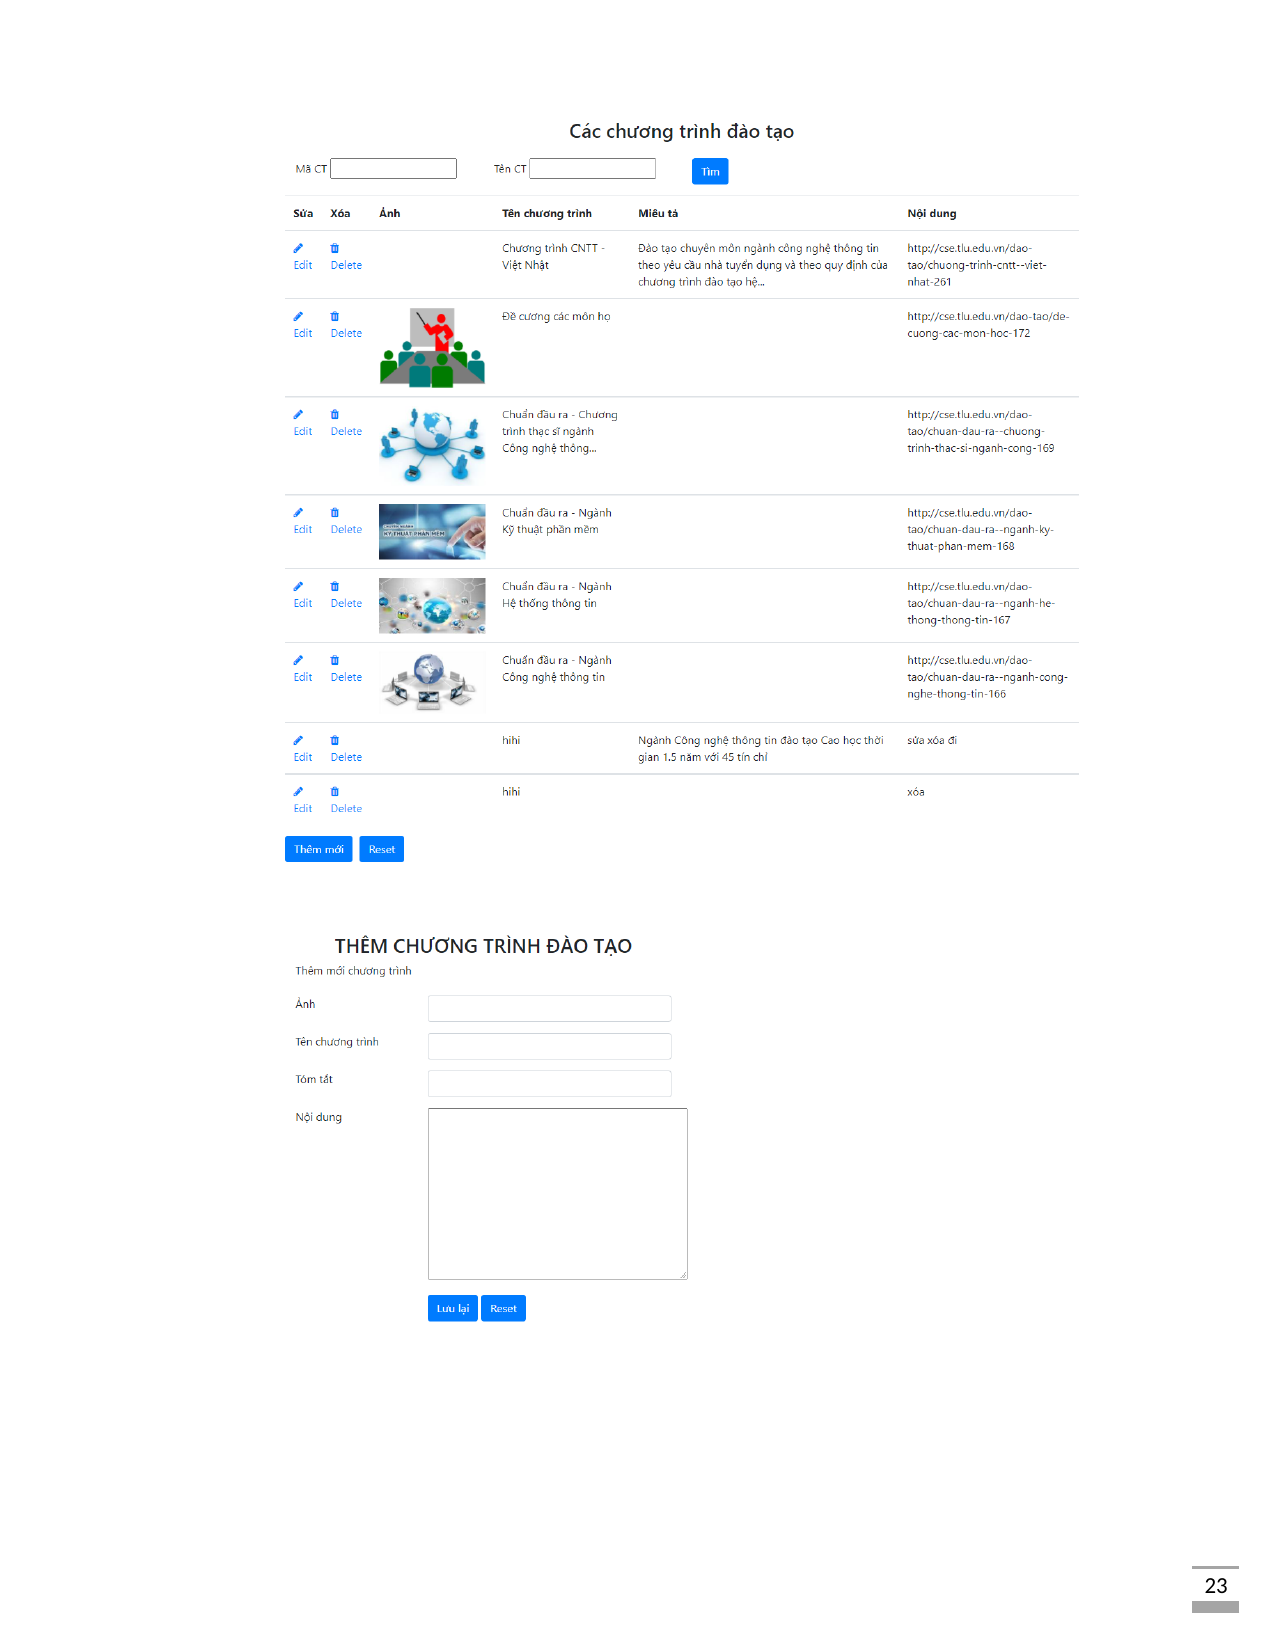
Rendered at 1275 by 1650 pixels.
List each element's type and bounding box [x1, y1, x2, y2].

picture [206, 933, 1157, 1351]
picture [206, 118, 1157, 862]
